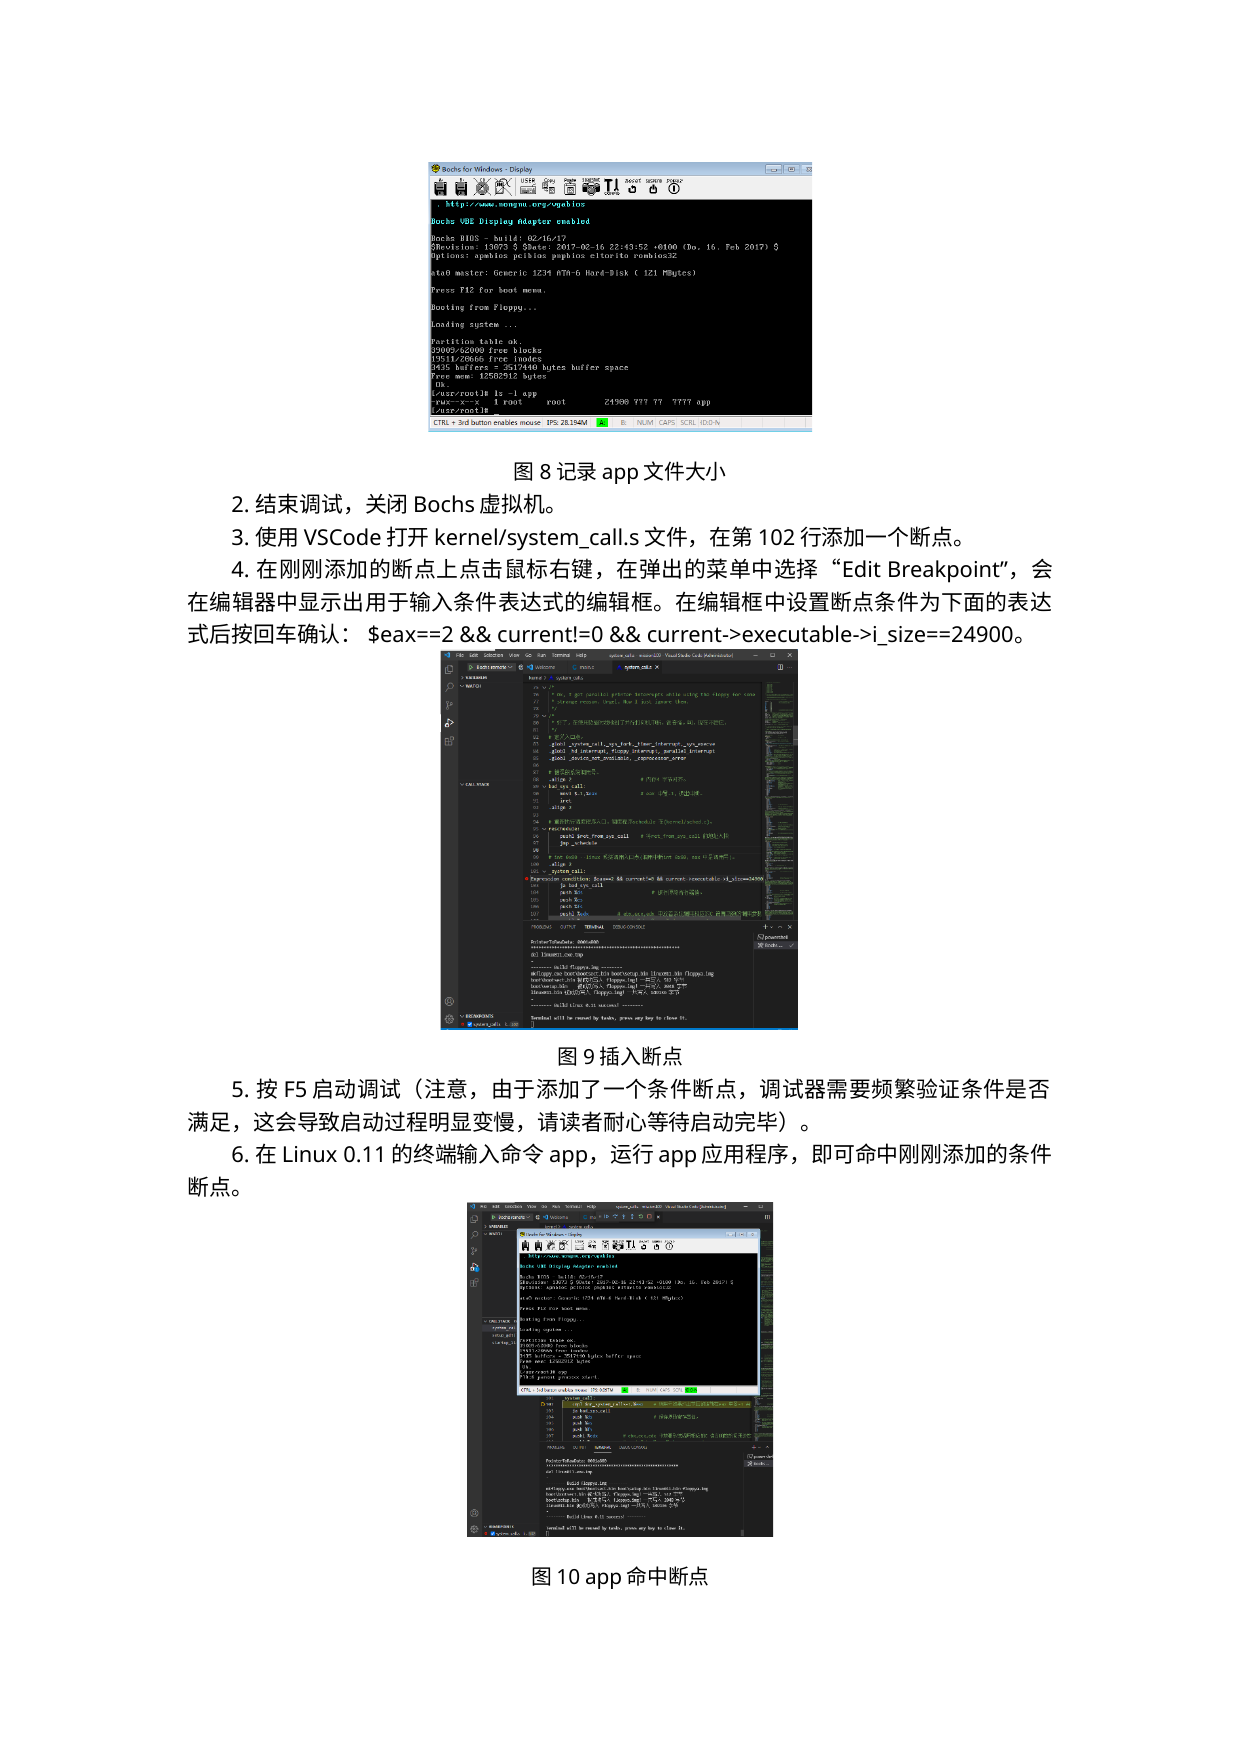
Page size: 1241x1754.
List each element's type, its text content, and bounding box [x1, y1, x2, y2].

text 图 9 插入断点 [187, 1039, 1053, 1072]
picture [467, 1202, 774, 1537]
picture [440, 649, 798, 1030]
text 4. 在刚刚添加的断点上点击鼠标右键，在弹出的菜单中选择“Edit Breakpoint”，会在编辑器中显示出用于输入条件表达式的编辑框。在编辑框中设置断点条件为下面的表达式后按回车确认： $eax==2 && current!=0 && current->executable->i_size==24900。 [187, 552, 1053, 649]
text 图 10 app命中断点 [187, 1559, 1053, 1592]
text 5. 按F5启动调试（注意，由于添加了一个条件断点，调试器需要频繁验证条件是否满足，这会导致启动过程明显变慢，请读者耐心等待启动完毕）。 [187, 1072, 1053, 1137]
text 2. 结束调试，关闭Bochs虚拟机。 [187, 487, 1053, 519]
text 3. 使用VSCode打开kernel/system_call.s文件，在第102行添加一个断点。 [187, 519, 1053, 552]
picture [428, 162, 813, 432]
text 图 8 记录app文件大小 [187, 454, 1053, 487]
text 6. 在Linux 0.11的终端输入命令app，运行app应用程序，即可命中刚刚添加的条件断点。 [187, 1137, 1053, 1202]
